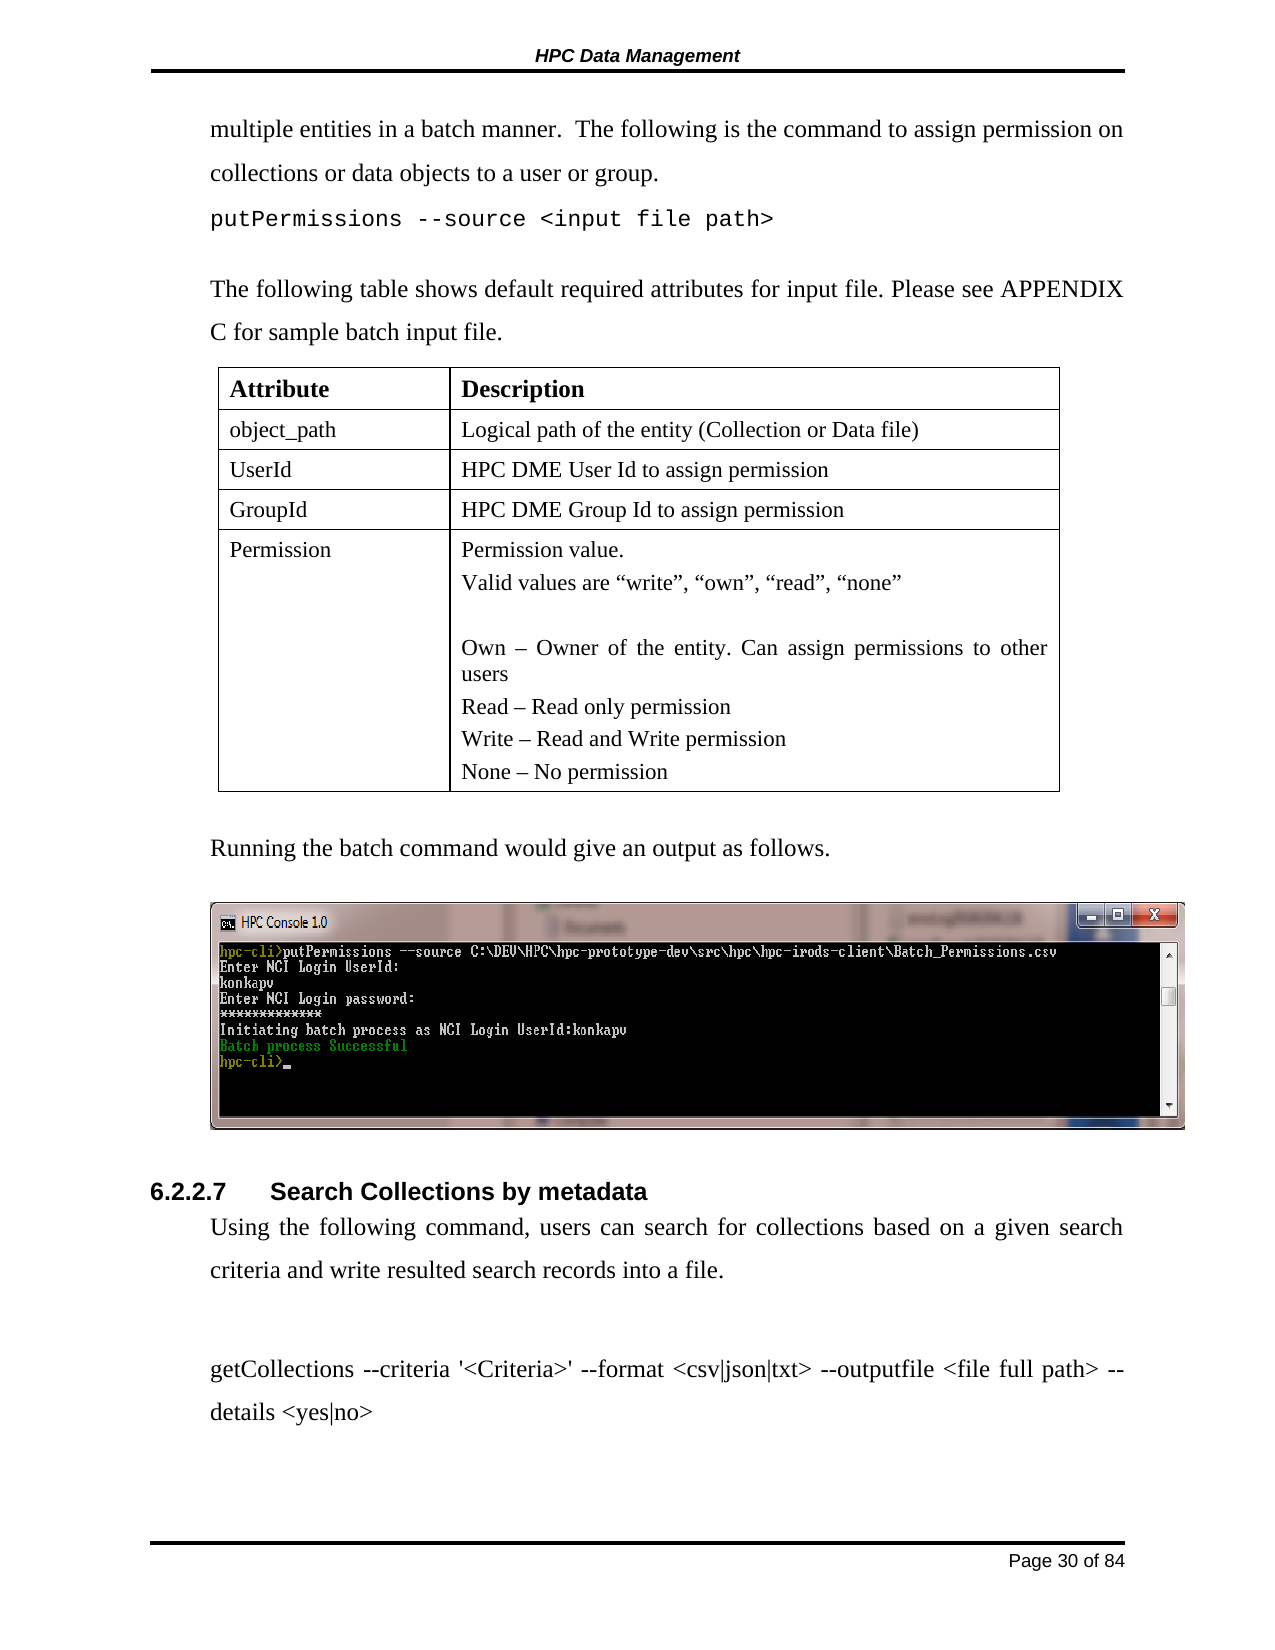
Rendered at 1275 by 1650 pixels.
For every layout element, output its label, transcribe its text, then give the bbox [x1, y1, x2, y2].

table_cell UserId [219, 450, 449, 489]
table_cell object_path [219, 410, 449, 449]
table_cell Logical path of the entity (Collection or Data file) [451, 410, 1059, 449]
subtitle Search Collections by metadata [150, 1177, 1125, 1206]
picture [210, 902, 1185, 1130]
table_header Attribute [219, 368, 449, 409]
text Using the following command, users can search for collections based on a given search criteria and write resulted search records into a file. [210, 1212, 1125, 1284]
table_cell HPC DME User Id to assign permission [451, 450, 1059, 489]
text The following table shows default required attributes for input file. Please see APPENDIX C for sample batch input file. [210, 274, 1125, 346]
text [210, 114, 1125, 186]
table_cell Permission value. Valid values are “write”, “own”, “read”, “none” Own – Owner of the entity. Can assign permissions to other users Read – Read only permission Write – Read and Write permission None – No permission [451, 530, 1059, 791]
text getCollections --criteria '<Criteria>' --format <csv|json|txt> --outputfile <file full path> --details <yes|no> [210, 1354, 1125, 1426]
table_cell HPC DME Group Id to assign permission [451, 490, 1059, 529]
table_cell GroupId [219, 490, 449, 529]
table_cell Permission [219, 530, 449, 791]
text putPermissions --source <input file path> [210, 207, 1125, 233]
table_header Description [451, 368, 1059, 409]
text Running the batch command would give an output as follows. [210, 833, 1125, 862]
